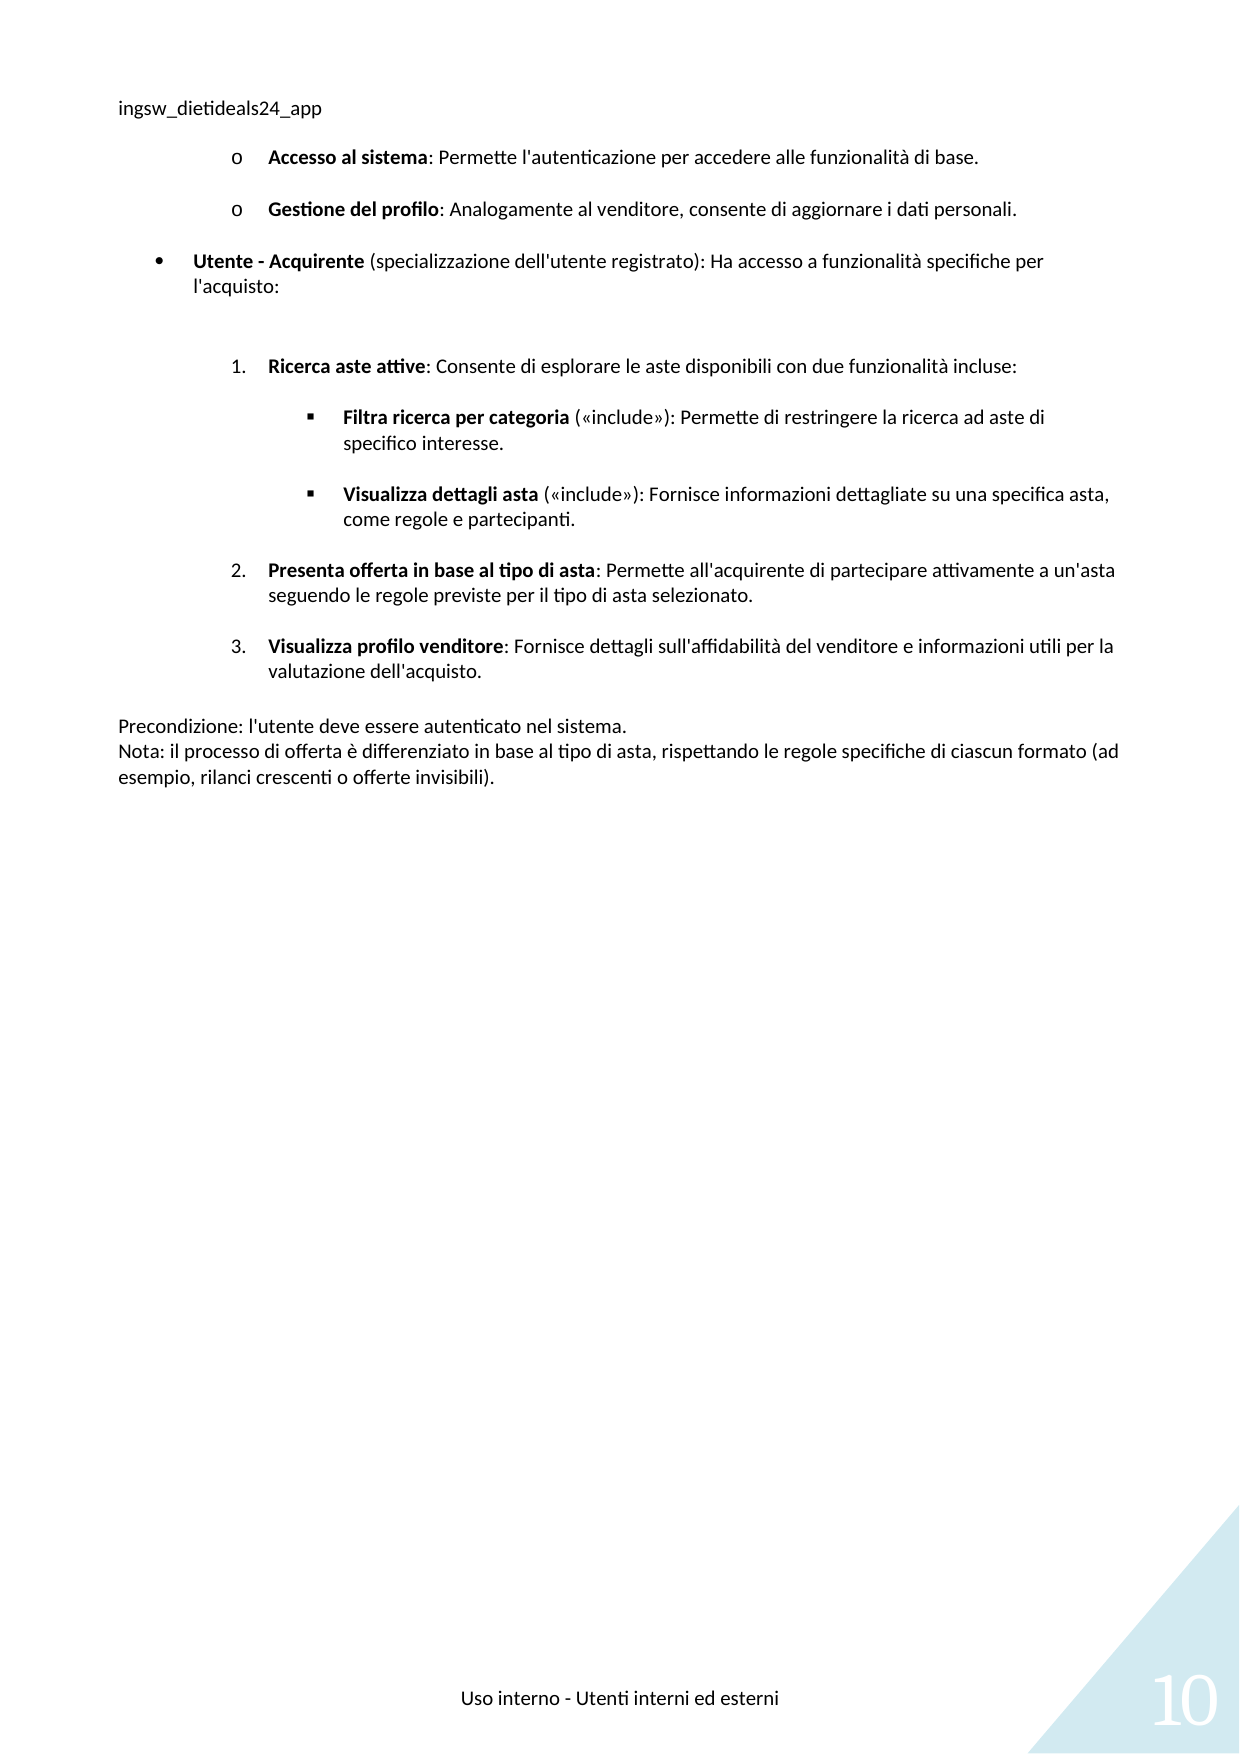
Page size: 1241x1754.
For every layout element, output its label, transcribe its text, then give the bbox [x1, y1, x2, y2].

list Visualizza profilo venditore: Fornisce dettagli sull'affidabilità del venditore e informazioni utili per la valutazione dell'acquisto. [231, 633, 1122, 684]
text Precondizione: l'utente deve essere autenticato nel sistema. Nota: il processo di offerta è differenziato in base al tipo di asta, rispettando le regole specifiche di ciascun formato (ad esempio, rilanci crescenti o offerte invisibili). [118, 713, 1122, 789]
list Utente - Acquirente (specializzazione dell'utente registrato): Ha accesso a funzionalità specifiche per l'acquisto: [156, 248, 1122, 324]
list Presenta offerta in base al tipo di asta: Permette all'acquirente di partecipare attivamente a un'asta seguendo le regole previste per il tipo di asta selezionato. [231, 557, 1122, 633]
list Ricerca aste attive: Consente di esplorare le aste disponibili con due funzionalità incluse: [231, 354, 1122, 404]
list Gestione del profilo: Analogamente al venditore, consente di aggiornare i dati personali. [231, 196, 1122, 248]
list Accesso al sistema: Permette l'autenticazione per accedere alle funzionalità di base. [231, 144, 1122, 196]
list Filtra ricerca per categoria («include»): Permette di restringere la ricerca ad aste di specifico interesse. [306, 404, 1122, 481]
list Visualizza dettagli asta («include»): Fornisce informazioni dettagliate su una specifica asta, come regole e partecipanti. [306, 481, 1122, 557]
